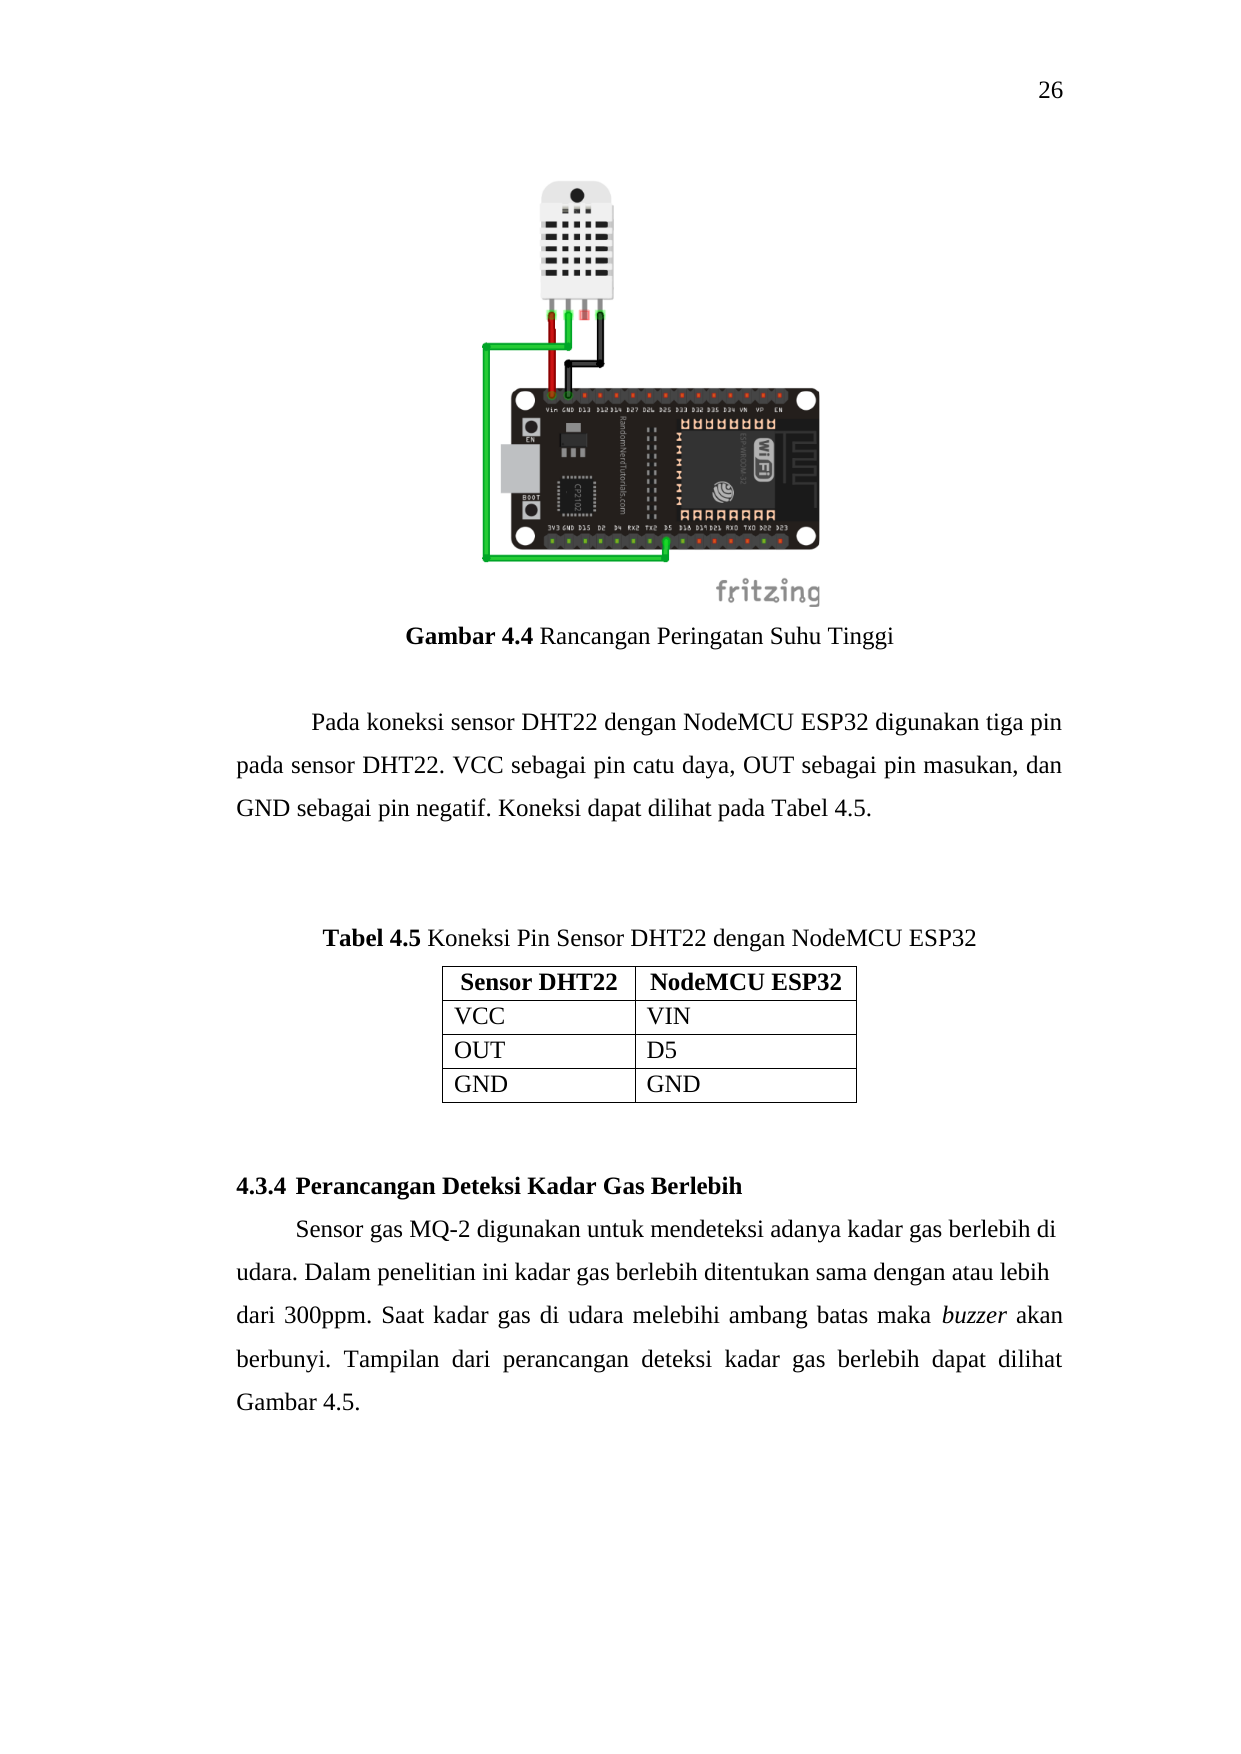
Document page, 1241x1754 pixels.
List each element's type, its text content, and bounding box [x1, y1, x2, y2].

text Tabel 4.5 Koneksi Pin Sensor DHT22 dengan NodeMCU ESP32 [236, 923, 1063, 951]
table_header Sensor DHT22 [443, 967, 635, 1000]
table_cell D5 [636, 1035, 856, 1068]
text Sensor gas MQ-2 digunakan untuk mendeteksi adanya kadar gas berlebih di [295, 1214, 1063, 1243]
table_cell VIN [636, 1001, 856, 1034]
text dari 300ppm. Saat kadar gas di udara melebihi ambang batas maka buzzer akan berbunyi. Tampilan dari perancangan deteksi kadar gas berlebih dapat dilihat Gambar 4.5. [236, 1301, 1063, 1416]
picture [480, 177, 820, 607]
table_cell GND [636, 1069, 856, 1102]
table_cell VCC [443, 1001, 635, 1034]
table_cell OUT [443, 1035, 635, 1068]
table_cell GND [443, 1069, 635, 1102]
text udara. Dalam penelitian ini kadar gas berlebih ditentukan sama dengan atau lebih [236, 1257, 1063, 1286]
text Gambar 4.4 Rancangan Peringatan Suhu Tinggi [236, 621, 1063, 649]
table_header NodeMCU ESP32 [636, 967, 856, 1000]
text Pada koneksi sensor DHT22 dengan NodeMCU ESP32 digunakan tiga pin pada sensor DHT22. VCC sebagai pin catu daya, OUT sebagai pin masukan, dan GND sebagai pin negatif. Koneksi dapat dilihat pada Tabel 4.5. [236, 707, 1063, 822]
text Perancangan Deteksi Kadar Gas Berlebih [236, 1171, 1063, 1200]
